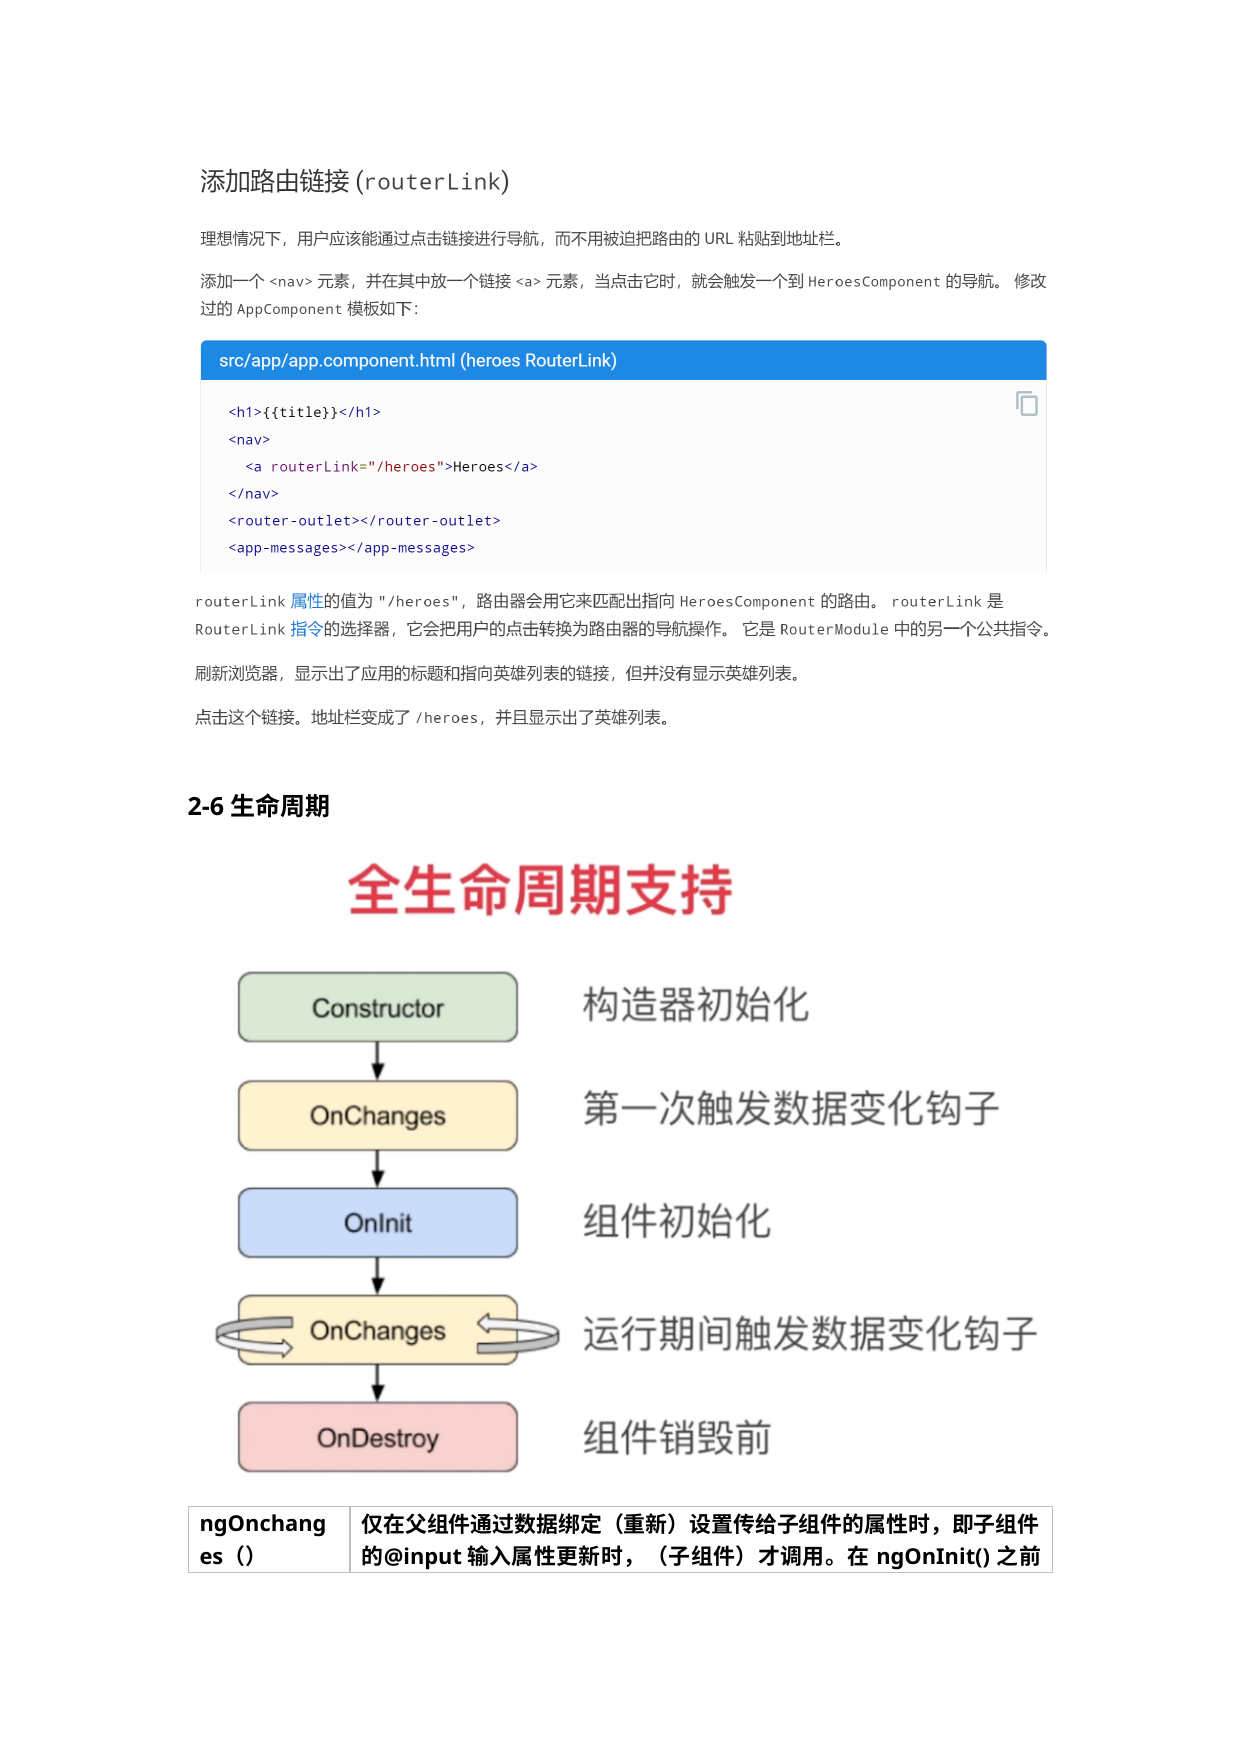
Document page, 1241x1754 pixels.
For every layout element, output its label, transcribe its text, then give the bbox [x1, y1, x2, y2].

picture [187, 584, 1053, 733]
subtitle 2-6 生命周期 [187, 772, 1053, 837]
table_header ngOnchanges（） [189, 1507, 349, 1572]
picture [187, 162, 1053, 573]
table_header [351, 1507, 1052, 1572]
